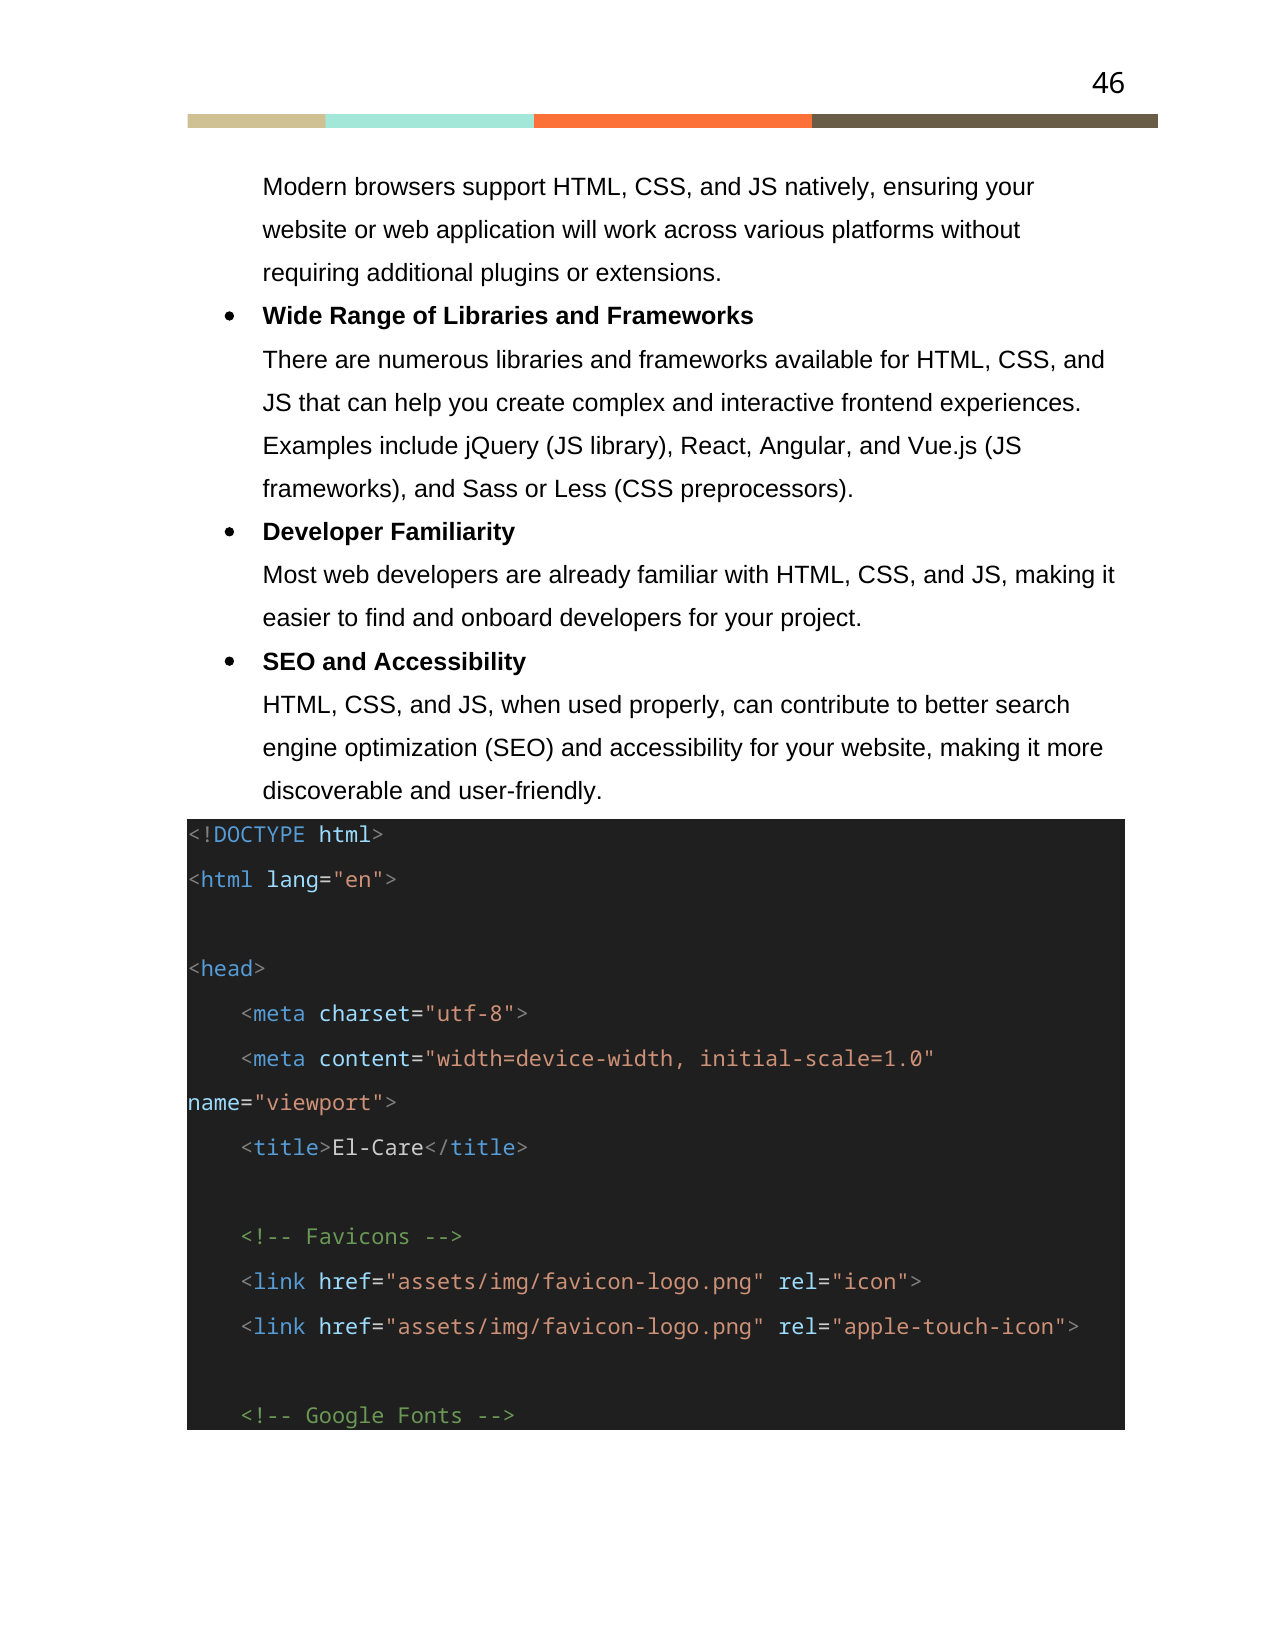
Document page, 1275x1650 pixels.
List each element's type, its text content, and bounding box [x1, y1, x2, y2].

list SEO and Accessibility [225, 647, 1125, 675]
text <link href="assets/img/favicon-logo.png" rel="icon"> [187, 1266, 1125, 1296]
text <title>El-Care</title> [187, 1132, 1125, 1162]
list Wide Range of Libraries and Frameworks [225, 301, 1125, 330]
list Most web developers are already familiar with HTML, CSS, and JS, making it easier to find and onboard developers for your project. [262, 560, 1125, 632]
list There are numerous libraries and frameworks available for HTML, CSS, and JS that can help you create complex and interactive frontend experiences. Examples include jQuery (JS library), React, Angular, and Vue.js (JS frameworks), and Sass or Less (CSS preprocessors). [262, 344, 1125, 503]
list HTML, CSS, and JS, when used properly, can contribute to better search engine optimization (SEO) and accessibility for your website, making it more discoverable and user-friendly. [262, 690, 1125, 805]
list Modern browsers support HTML, CSS, and JS natively, ensuring your website or web application will work across various platforms without requiring additional plugins or extensions. [262, 172, 1125, 287]
text <html lang="en"> [187, 864, 1125, 894]
text <meta content="width=device-width, initial-scale=1.0" name="viewport"> [187, 1043, 1125, 1117]
text <meta charset="utf-8"> [187, 998, 1125, 1028]
text <head> [187, 953, 1125, 983]
list Developer Familiarity [225, 517, 1125, 546]
picture [187, 114, 1158, 128]
text <!DOCTYPE html> [187, 819, 1125, 849]
text <!-- Favicons --> [187, 1221, 1125, 1251]
text <link href="assets/img/favicon-logo.png" rel="apple-touch-icon"> [187, 1311, 1125, 1341]
text <!-- Google Fonts --> [187, 1400, 1125, 1430]
